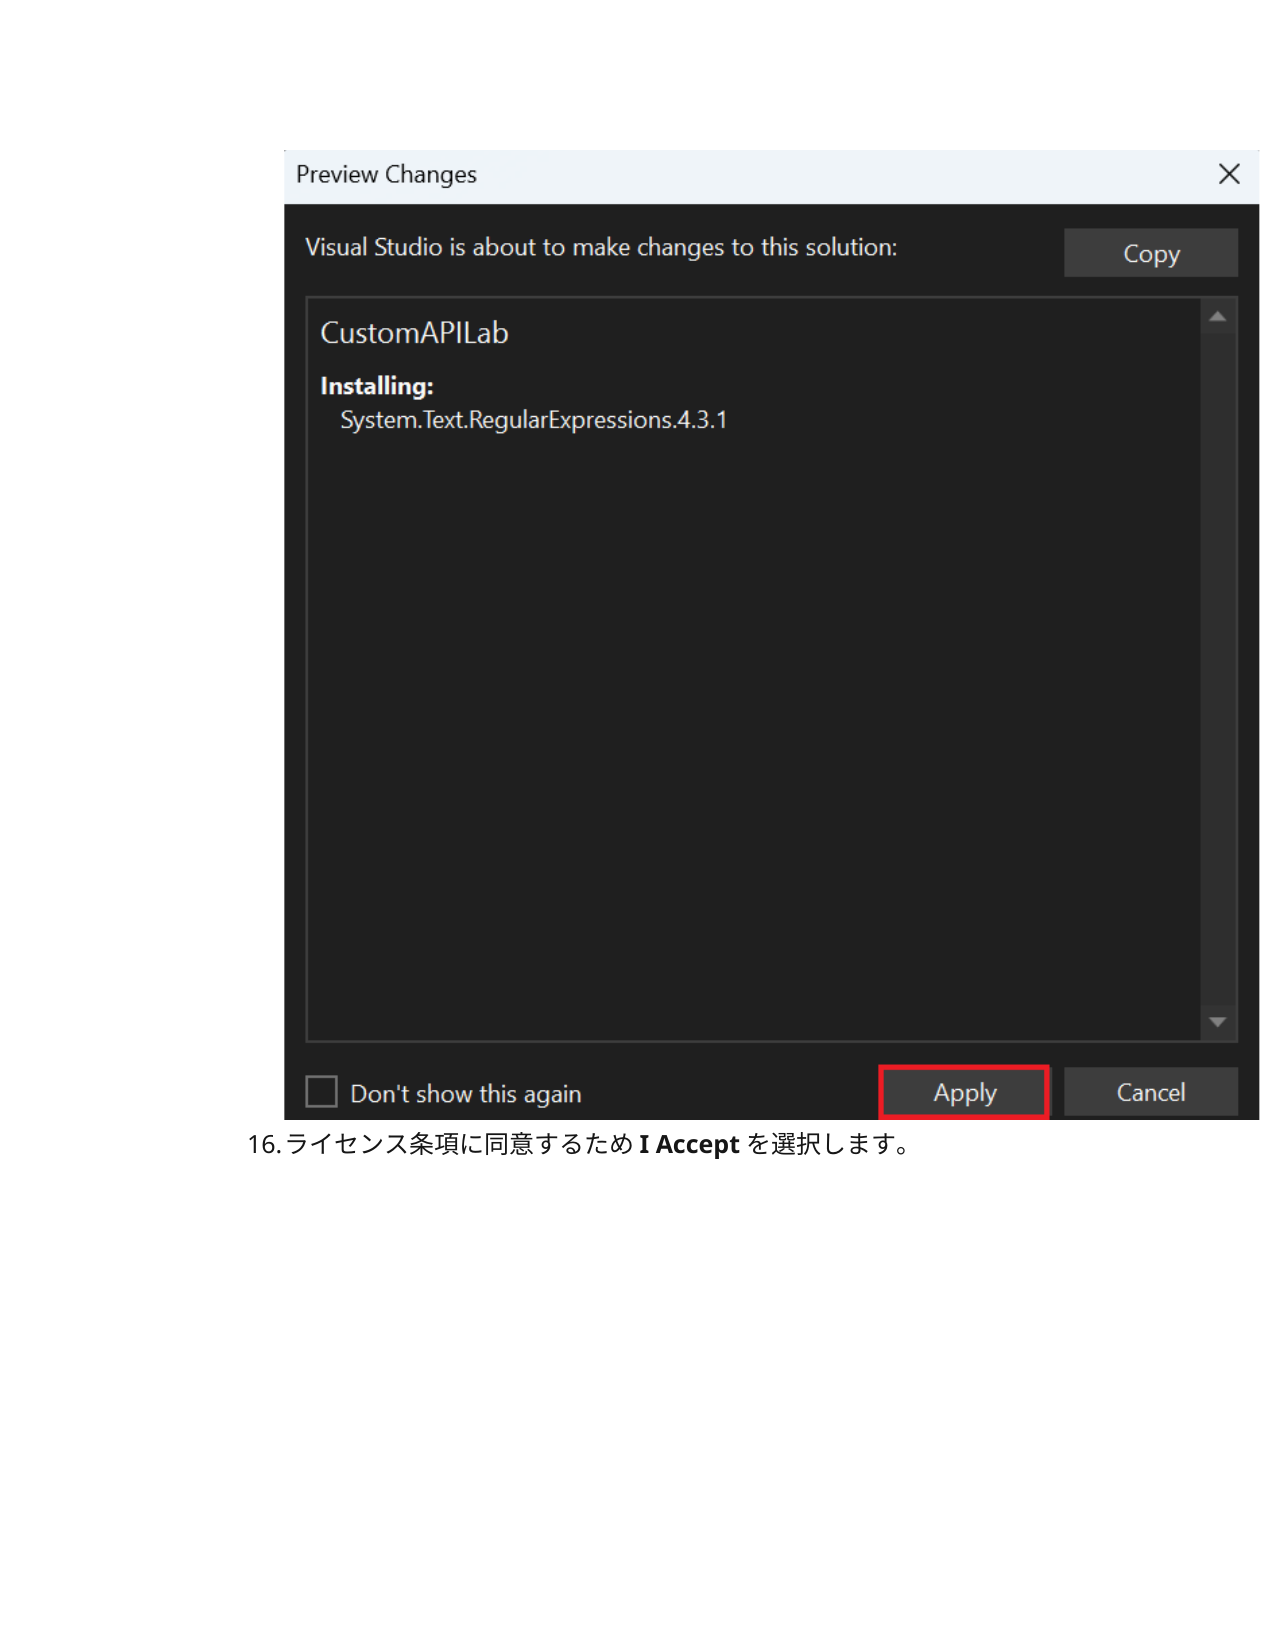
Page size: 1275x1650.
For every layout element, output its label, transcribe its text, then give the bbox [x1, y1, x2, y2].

picture [284, 150, 1260, 1120]
list ライセンス条項に同意するためI Accept を選択します。 [247, 1125, 1125, 1161]
